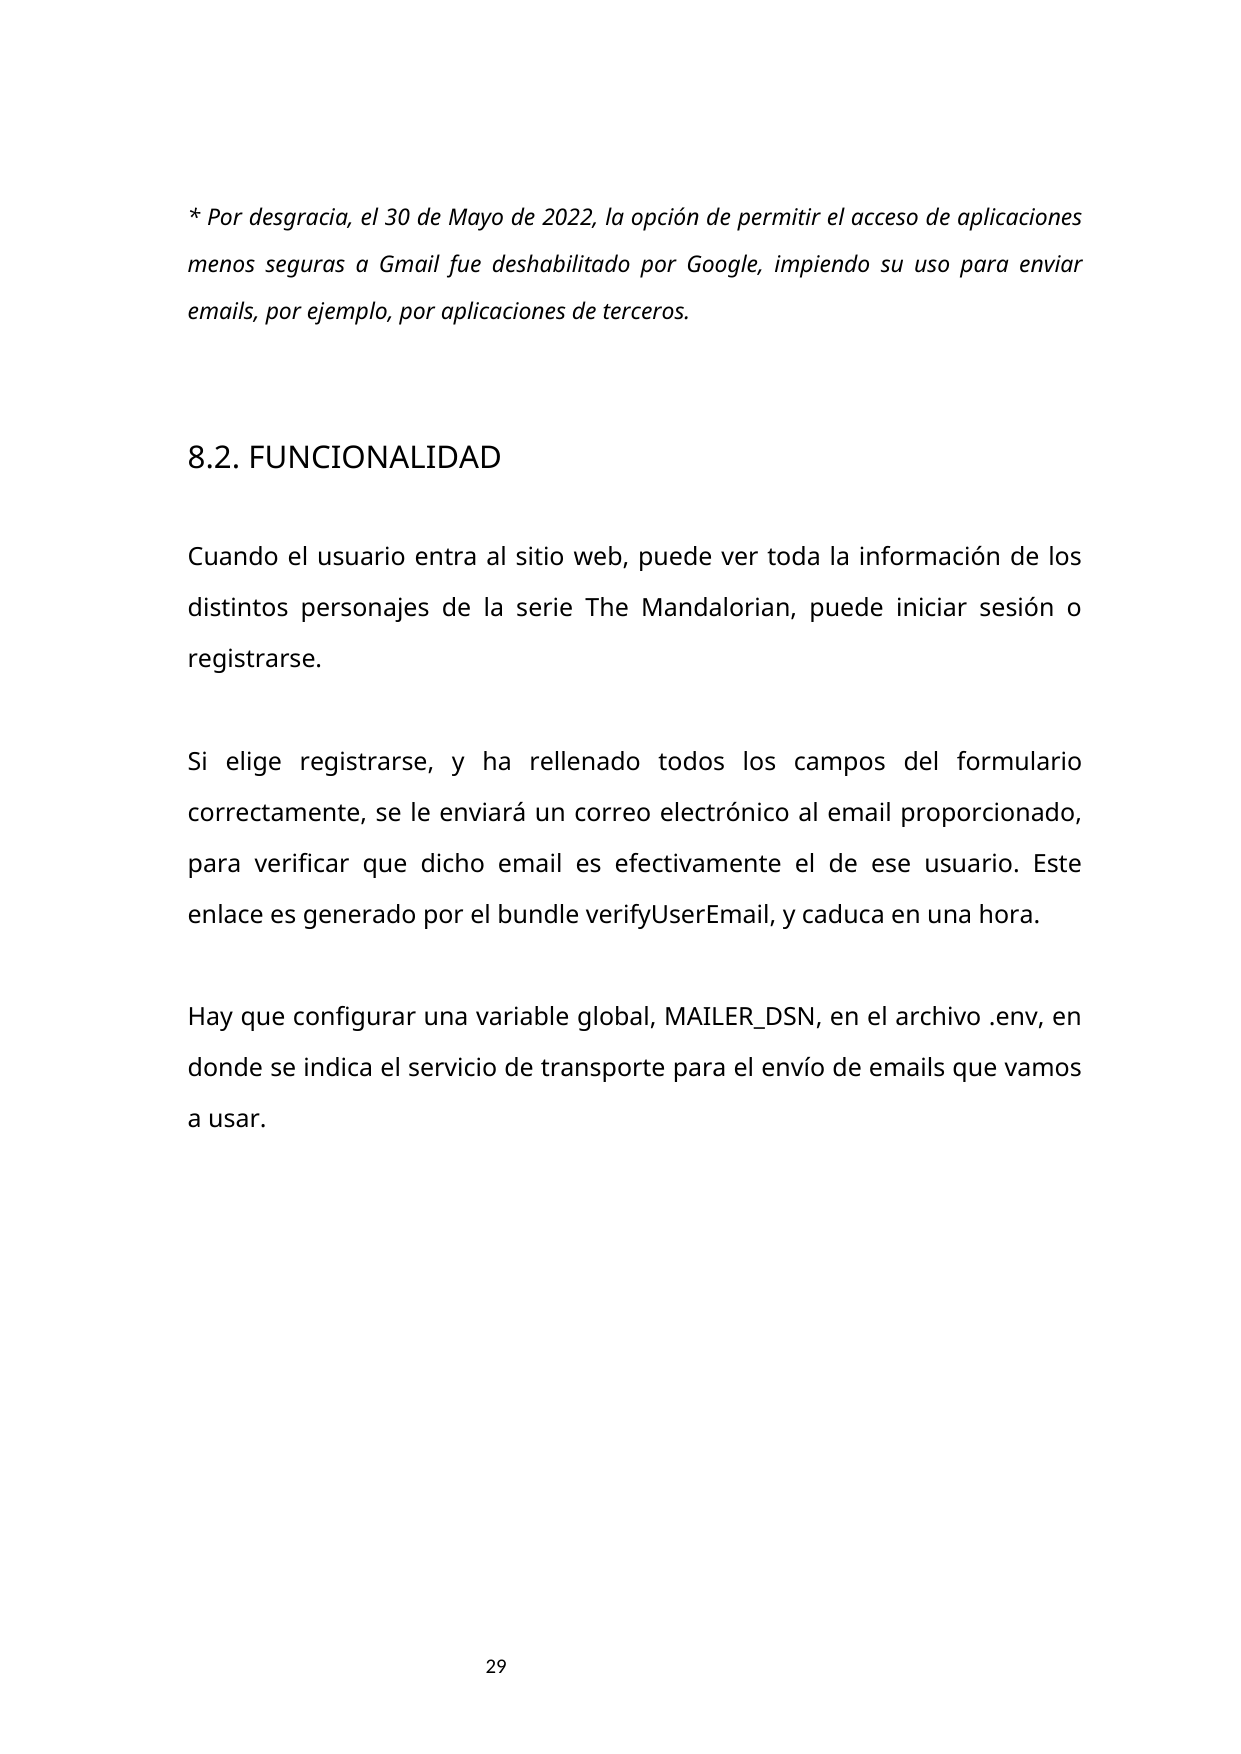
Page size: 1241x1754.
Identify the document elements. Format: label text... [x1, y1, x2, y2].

text Hay que configurar una variable global, MAILER_DSN, en el archivo .env, en donde se indica el servicio de transporte para el envío de emails que vamos a usar. [187, 998, 1083, 1134]
subtitle FUNCIONALIDAD [187, 435, 1083, 477]
text Cuando el usuario entra al sitio web, puede ver toda la información de los distintos personajes de la serie The Mandalorian, puede iniciar sesión o registrarse. [187, 539, 1083, 675]
text Si elige registrarse, y ha rellenado todos los campos del formulario correctamente, se le enviará un correo electrónico al email proporcionado, para verificar que dicho email es efectivamente el de ese usuario. Este enlace es generado por el bundle verifyUserEmail, y caduca en una hora. [187, 743, 1083, 930]
list * Por desgracia, el 30 de Mayo de 2022, la opción de permitir el acceso de aplicaciones menos seguras a Gmail fue deshabilitado por Google, impiendo su uso para enviar emails, por ejemplo, por aplicaciones de terceros. [187, 201, 1083, 326]
